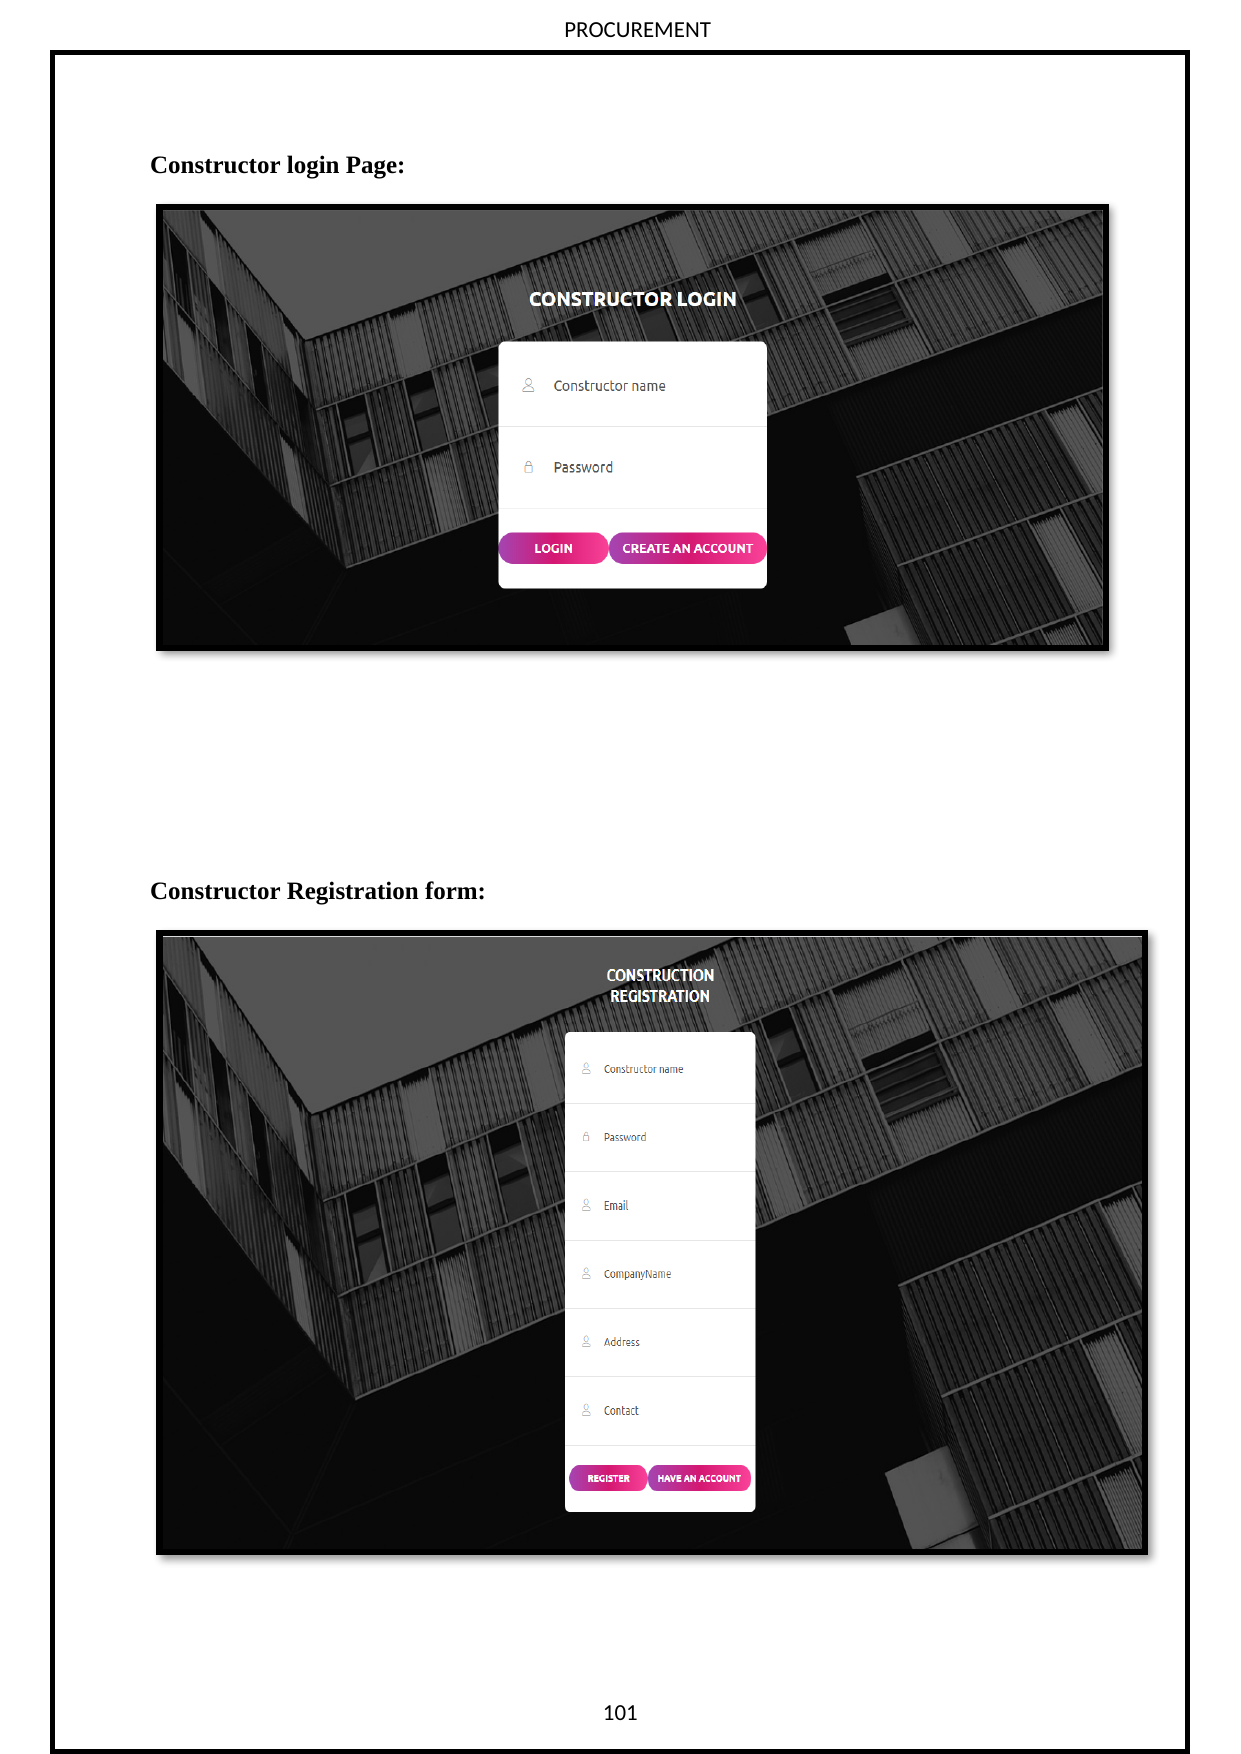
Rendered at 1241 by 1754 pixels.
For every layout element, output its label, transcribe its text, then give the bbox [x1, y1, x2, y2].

text Constructor Registration form: [150, 876, 1090, 905]
text Constructor login Page: [150, 150, 1090, 179]
picture [163, 210, 1103, 645]
picture [163, 936, 1142, 1549]
